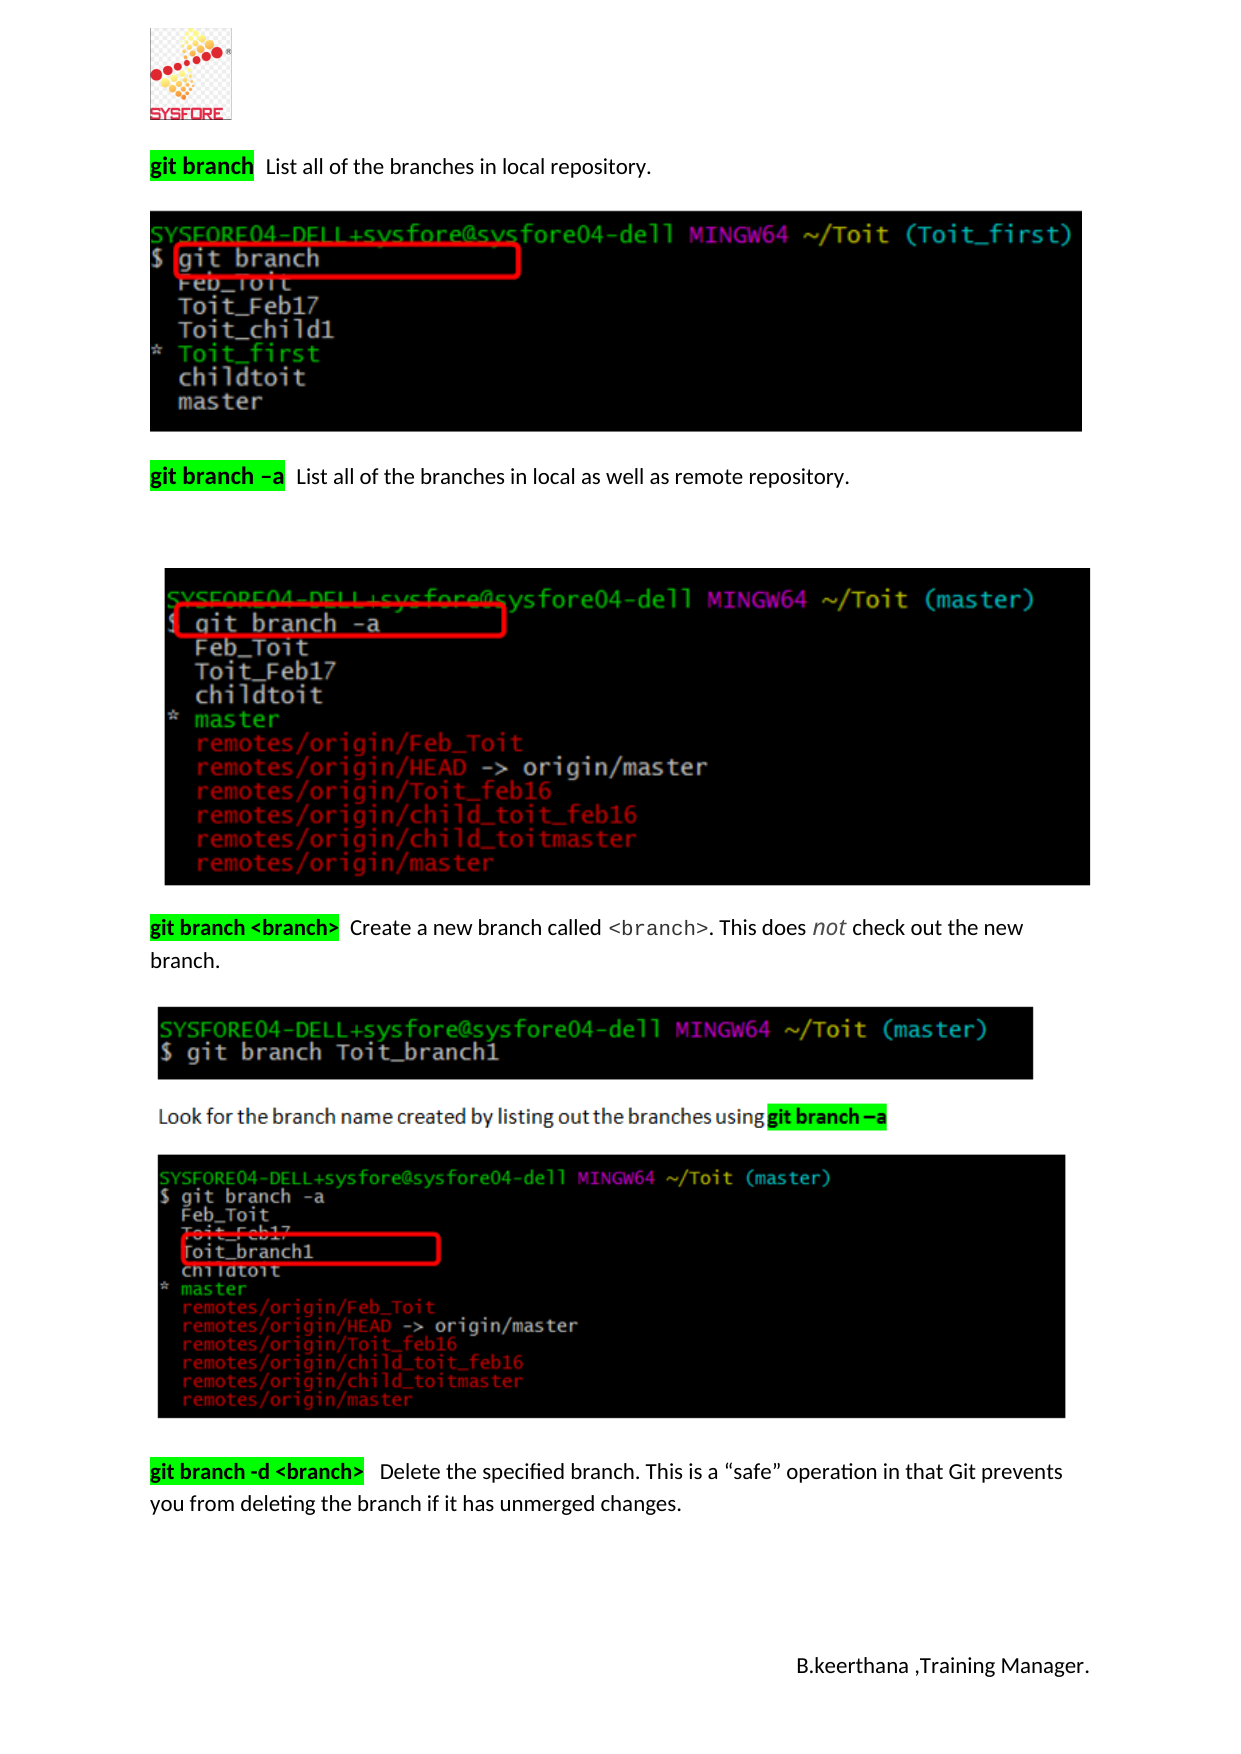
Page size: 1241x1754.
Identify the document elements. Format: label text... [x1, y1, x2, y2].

picture [150, 28, 232, 120]
text git branch -d <branch> Delete the specified branch. This is a “safe” operation in that Git prevents you from deleting the branch if it has unmerged changes. [150, 1457, 1090, 1517]
text git branch –a List all of the branches in local as well as remote repository. [285, 460, 1090, 491]
picture [150, 205, 1082, 435]
text git branch List all of the branches in local repository. [254, 150, 1090, 181]
picture [150, 999, 1091, 1433]
text git branch <branch> Create a new branch called <branch>. This does not check out the new branch. [150, 911, 1090, 975]
picture [150, 568, 1091, 887]
